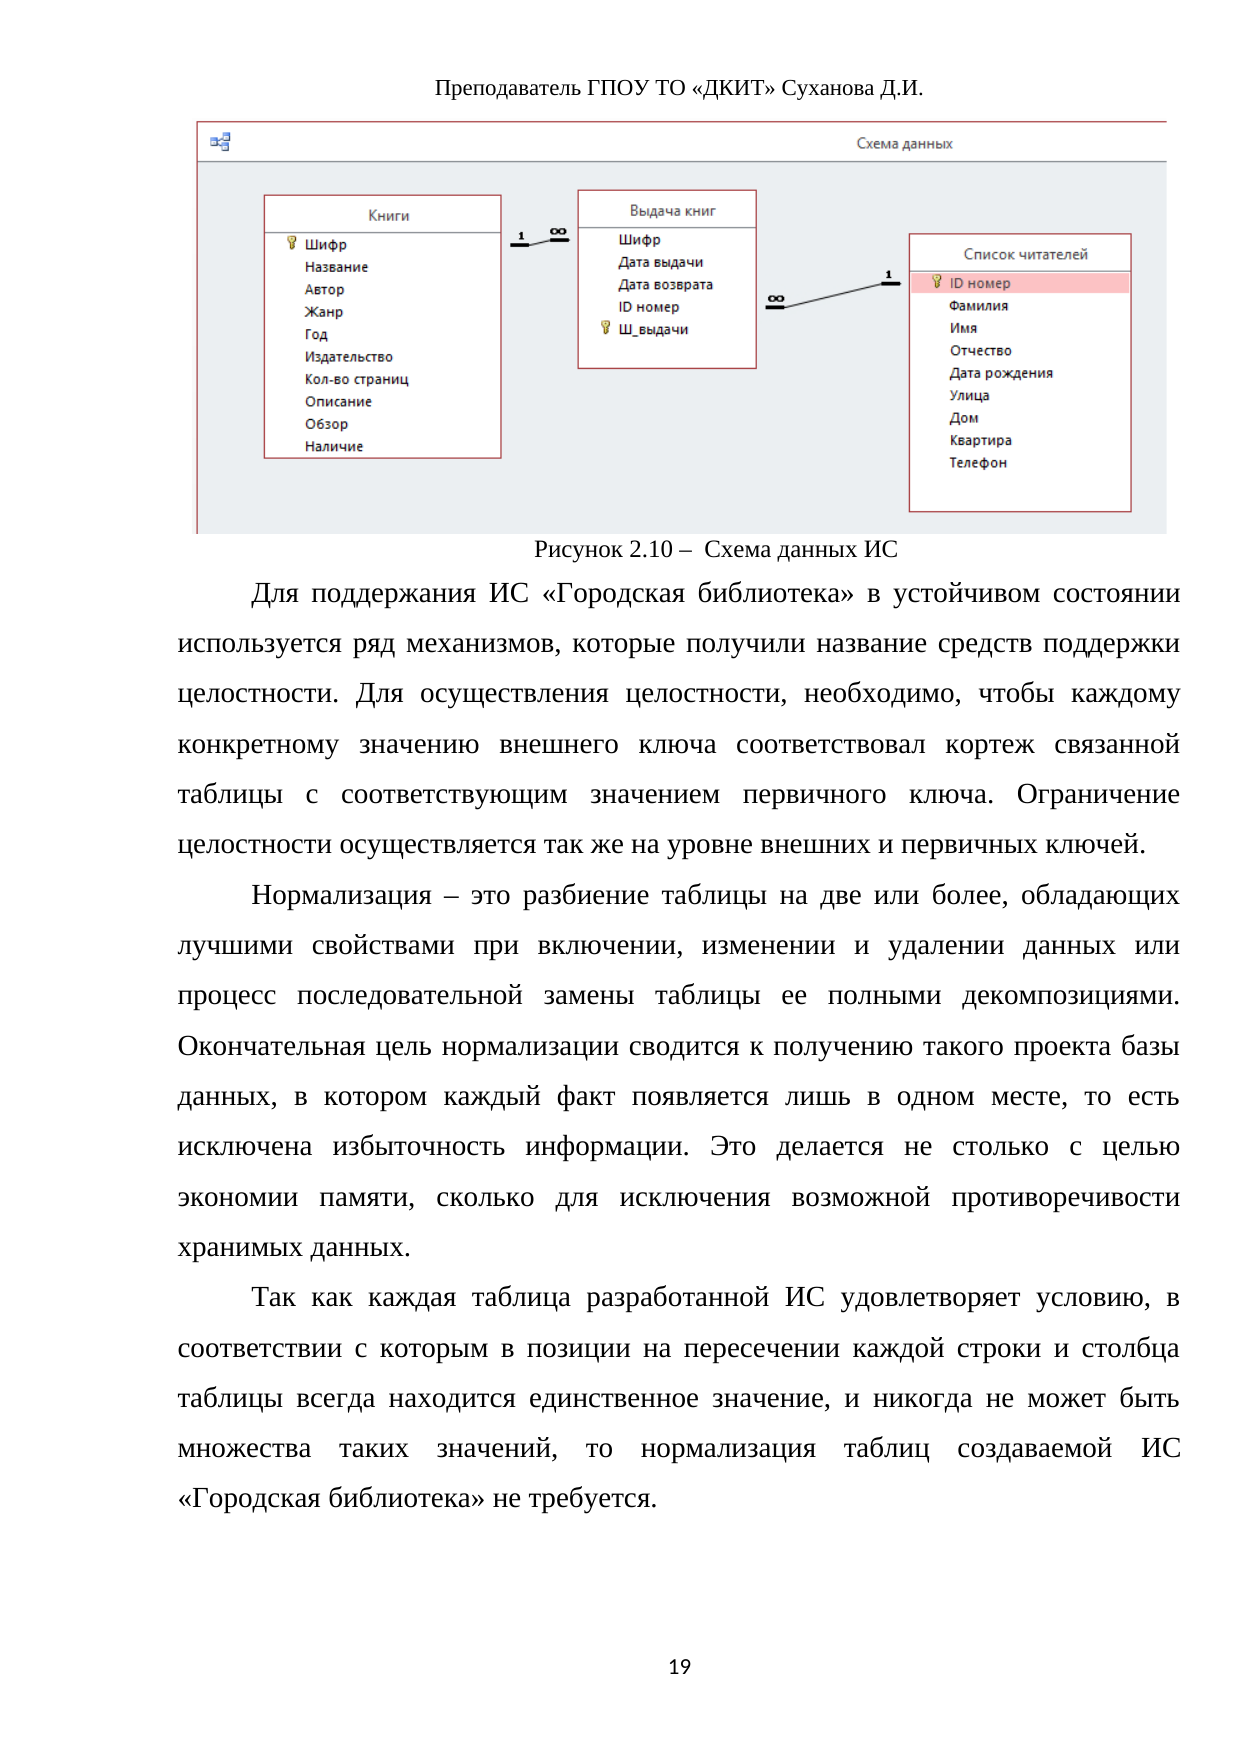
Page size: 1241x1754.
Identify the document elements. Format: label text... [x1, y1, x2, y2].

text Нормализация – это разбиение таблицы на две или более, обладающих лучшими свойствами при включении, изменении и удалении данных или процесс последовательной замены таблицы ее полными декомпозициями. Окончательная цель нормализации сводится к получению такого проекта базы данных, в котором каждый факт появляется лишь в одном месте, то есть исключена избыточность информации. Это делается не столько с целью экономии памяти, сколько для исключения возможной противоречивости хранимых данных. [177, 877, 1181, 1263]
text Так как каждая таблица разработанной ИС удовлетворяет условию, в соответствии с которым в позиции на пересечении каждой строки и столбца таблицы всегда находится единственное значение, и никогда не может быть множества таких значений, то нормализация таблиц создаваемой ИС «Городская библиотека» не требуется. [177, 1279, 1181, 1514]
text Рисунок 2.10 – Схема данных ИС [177, 534, 1181, 562]
text Для поддержания ИС «Городская библиотека» в устойчивом состоянии используется ряд механизмов, которые получили название средств поддержки целостности. Для осуществления целостности, необходимо, чтобы каждому конкретному значению внешнего ключа соответствовал кортеж связанной таблицы с соответствующим значением первичного ключа. Ограничение целостности осуществляется так же на уровне внешних и первичных ключей. [177, 575, 1181, 860]
picture [191, 118, 1167, 534]
